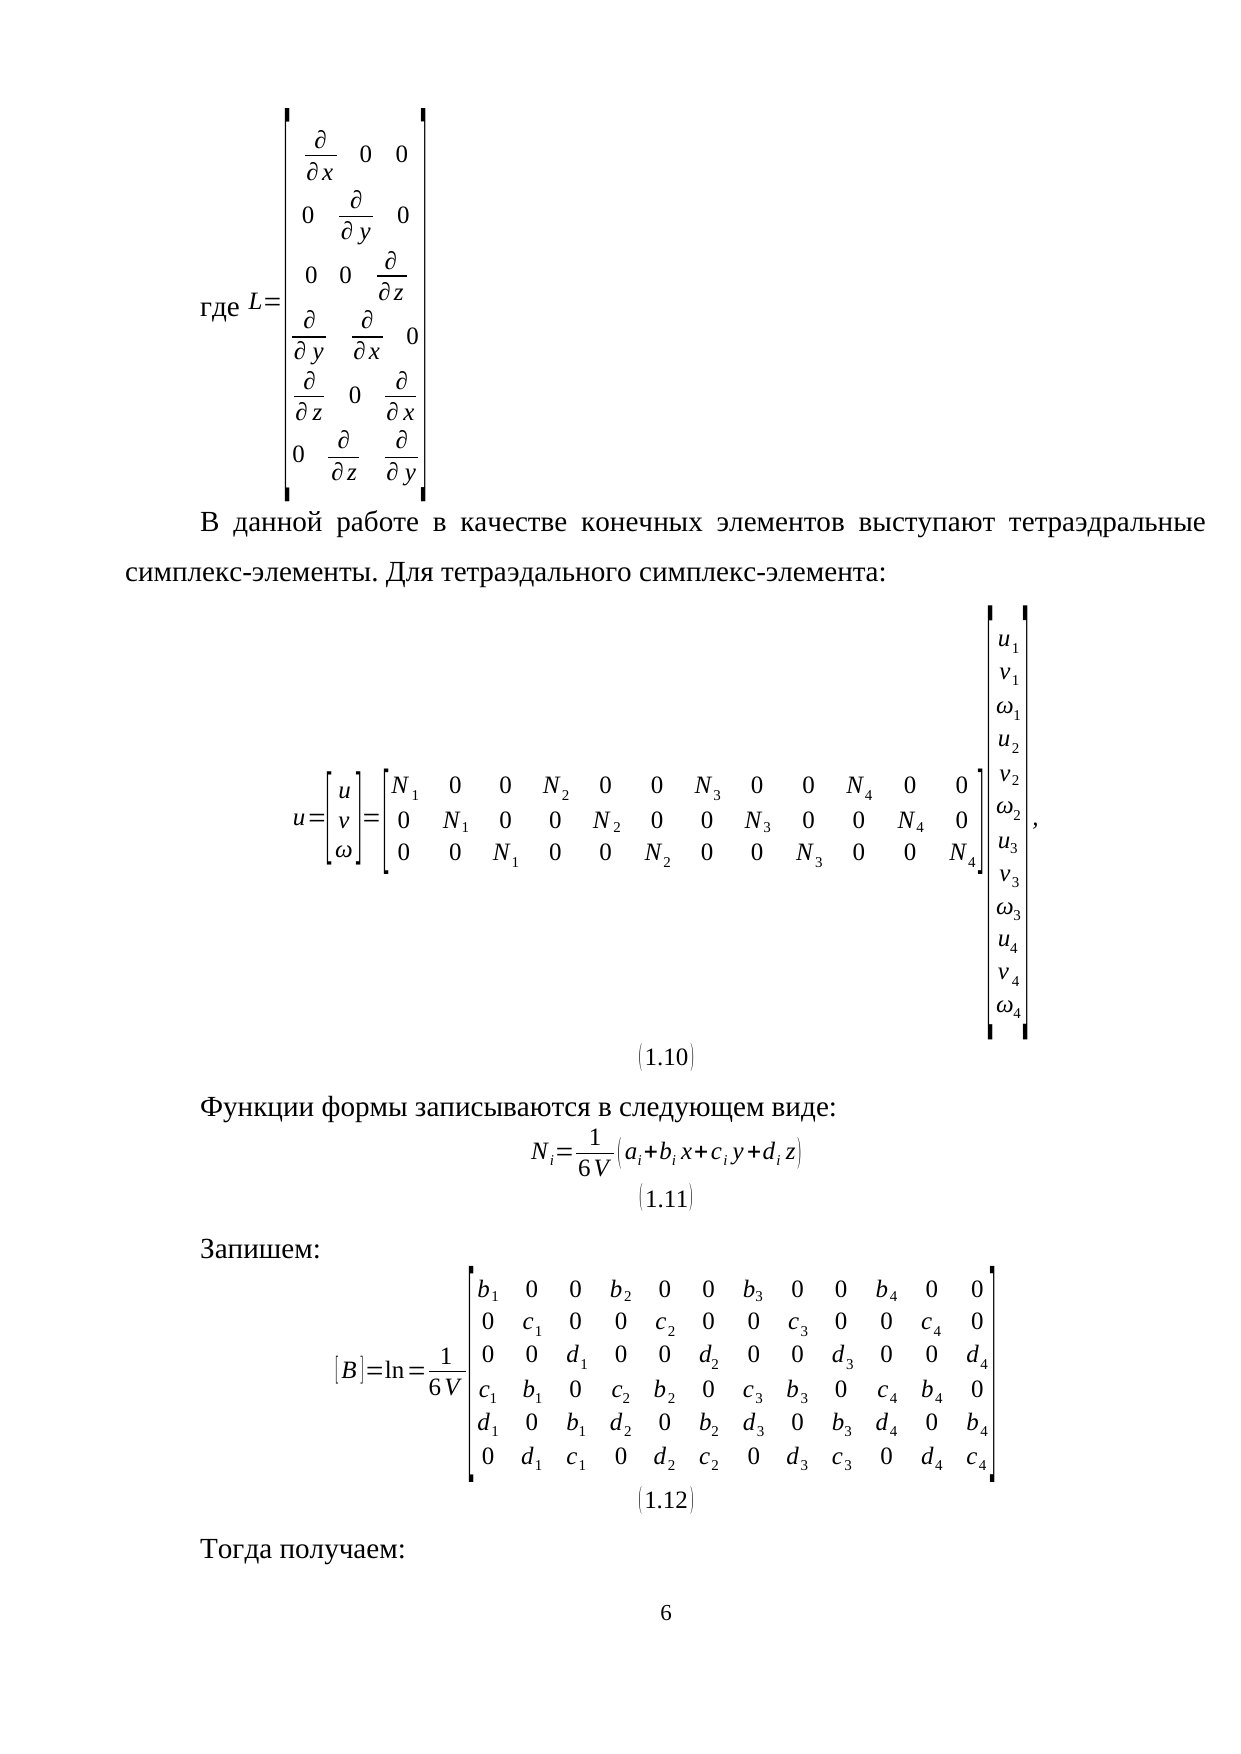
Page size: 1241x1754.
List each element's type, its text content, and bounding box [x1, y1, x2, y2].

text В данной работе в качестве конечных элементов выступают тетраэдральные симплекс-элементы. Для тетраэдального симплекс-элемента: [125, 504, 1207, 588]
text где [125, 108, 1207, 504]
text Функции формы записываются в следующем виде: [125, 1089, 1207, 1123]
text Тогда получаем: [125, 1532, 1207, 1565]
text Запишем: [125, 1231, 1207, 1264]
